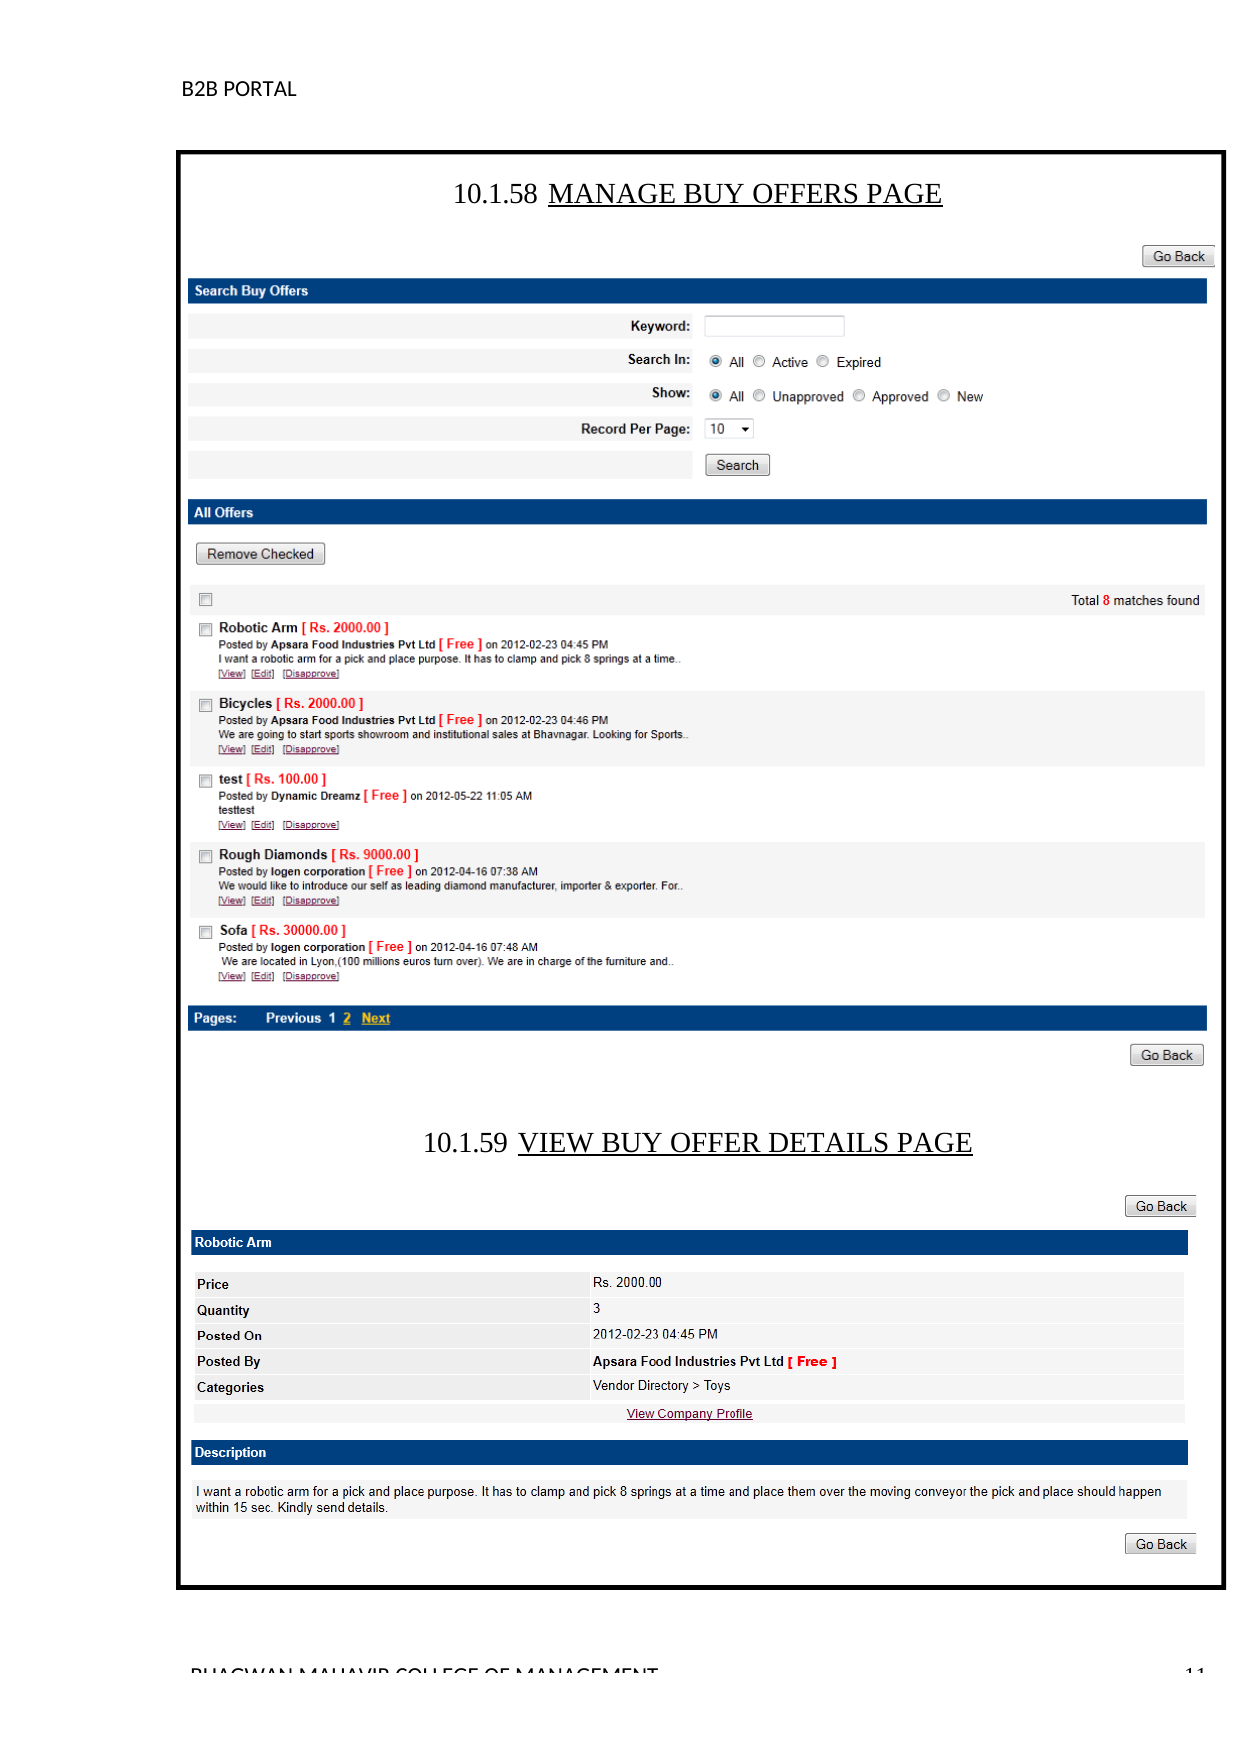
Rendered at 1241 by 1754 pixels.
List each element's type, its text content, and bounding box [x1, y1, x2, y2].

list VIEW BUY OFFER DETAILS PAGE [423, 1125, 1240, 1159]
picture [191, 1195, 1197, 1554]
picture [188, 245, 1215, 1066]
list MANAGE BUY OFFERS PAGE [453, 176, 1240, 210]
